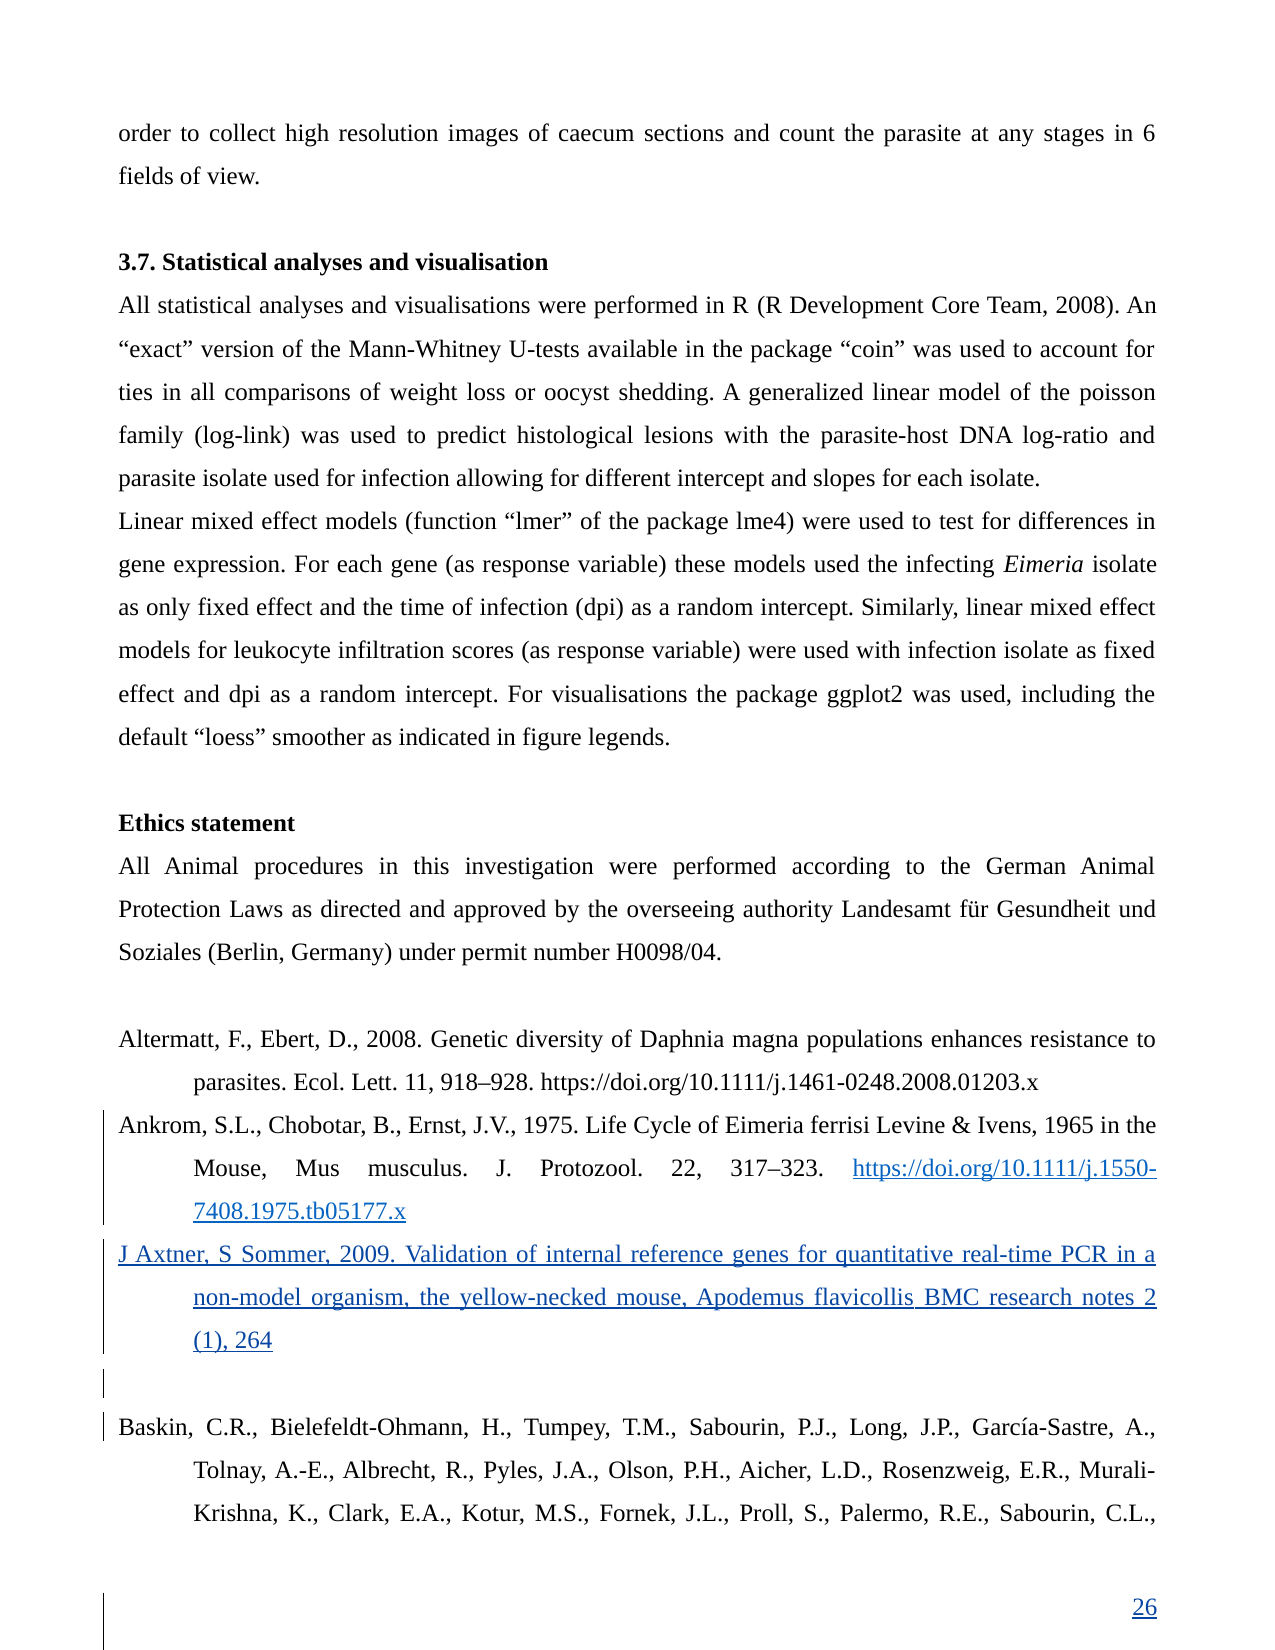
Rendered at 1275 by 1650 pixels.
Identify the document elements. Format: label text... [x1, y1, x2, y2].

text All Animal procedures in this investigation were performed according to the German Animal Protection Laws as directed and approved by the overseeing authority Landesamt für Gesundheit und Soziales (Berlin, Germany) under permit number H0098/04. [118, 851, 1157, 966]
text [118, 118, 1157, 190]
text Ankrom, S.L., Chobotar, B., Ernst, J.V., 1975. Life Cycle of Eimeria ferrisi Levine & Ivens, 1965 in the Mouse, Mus musculus. J. Protozool. 22, 317–323. https://doi.org/10.1111/j.1550-7408.1975.tb05177.x [118, 1110, 1157, 1225]
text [118, 1412, 1157, 1527]
text Ethics statement [118, 808, 1157, 837]
text Linear mixed effect models (function “lmer” of the package lme4) were used to test for differences in gene expression. For each gene (as response variable) these models used the infecting Eimeria isolate as only fixed effect and the time of infection (dpi) as a random intercept. Similarly, linear mixed effect models for leukocyte infiltration scores (as response variable) were used with infection isolate as fixed effect and dpi as a random intercept. For visualisations the package ggplot2 was used, including the default “loess” smoother as indicated in figure legends. [118, 506, 1157, 751]
text All statistical analyses and visualisations were performed in R (R Development Core Team, 2008). An “exact” version of the Mann-Whitney U-tests available in the package “coin” was used to account for ties in all comparisons of weight loss or oocyst shedding. A generalized linear model of the poisson family (log-link) was used to predict histological lesions with the parasite-host DNA log-ratio and parasite isolate used for infection allowing for different intercept and slopes for each isolate. [118, 291, 1157, 492]
text Altermatt, F., Ebert, D., 2008. Genetic diversity of Daphnia magna populations enhances resistance to parasites. Ecol. Lett. 11, 918–928. https://doi.org/10.1111/j.1461-0248.2008.01203.x [118, 1024, 1157, 1096]
text 3.7. Statistical analyses and visualisation [118, 247, 1157, 276]
